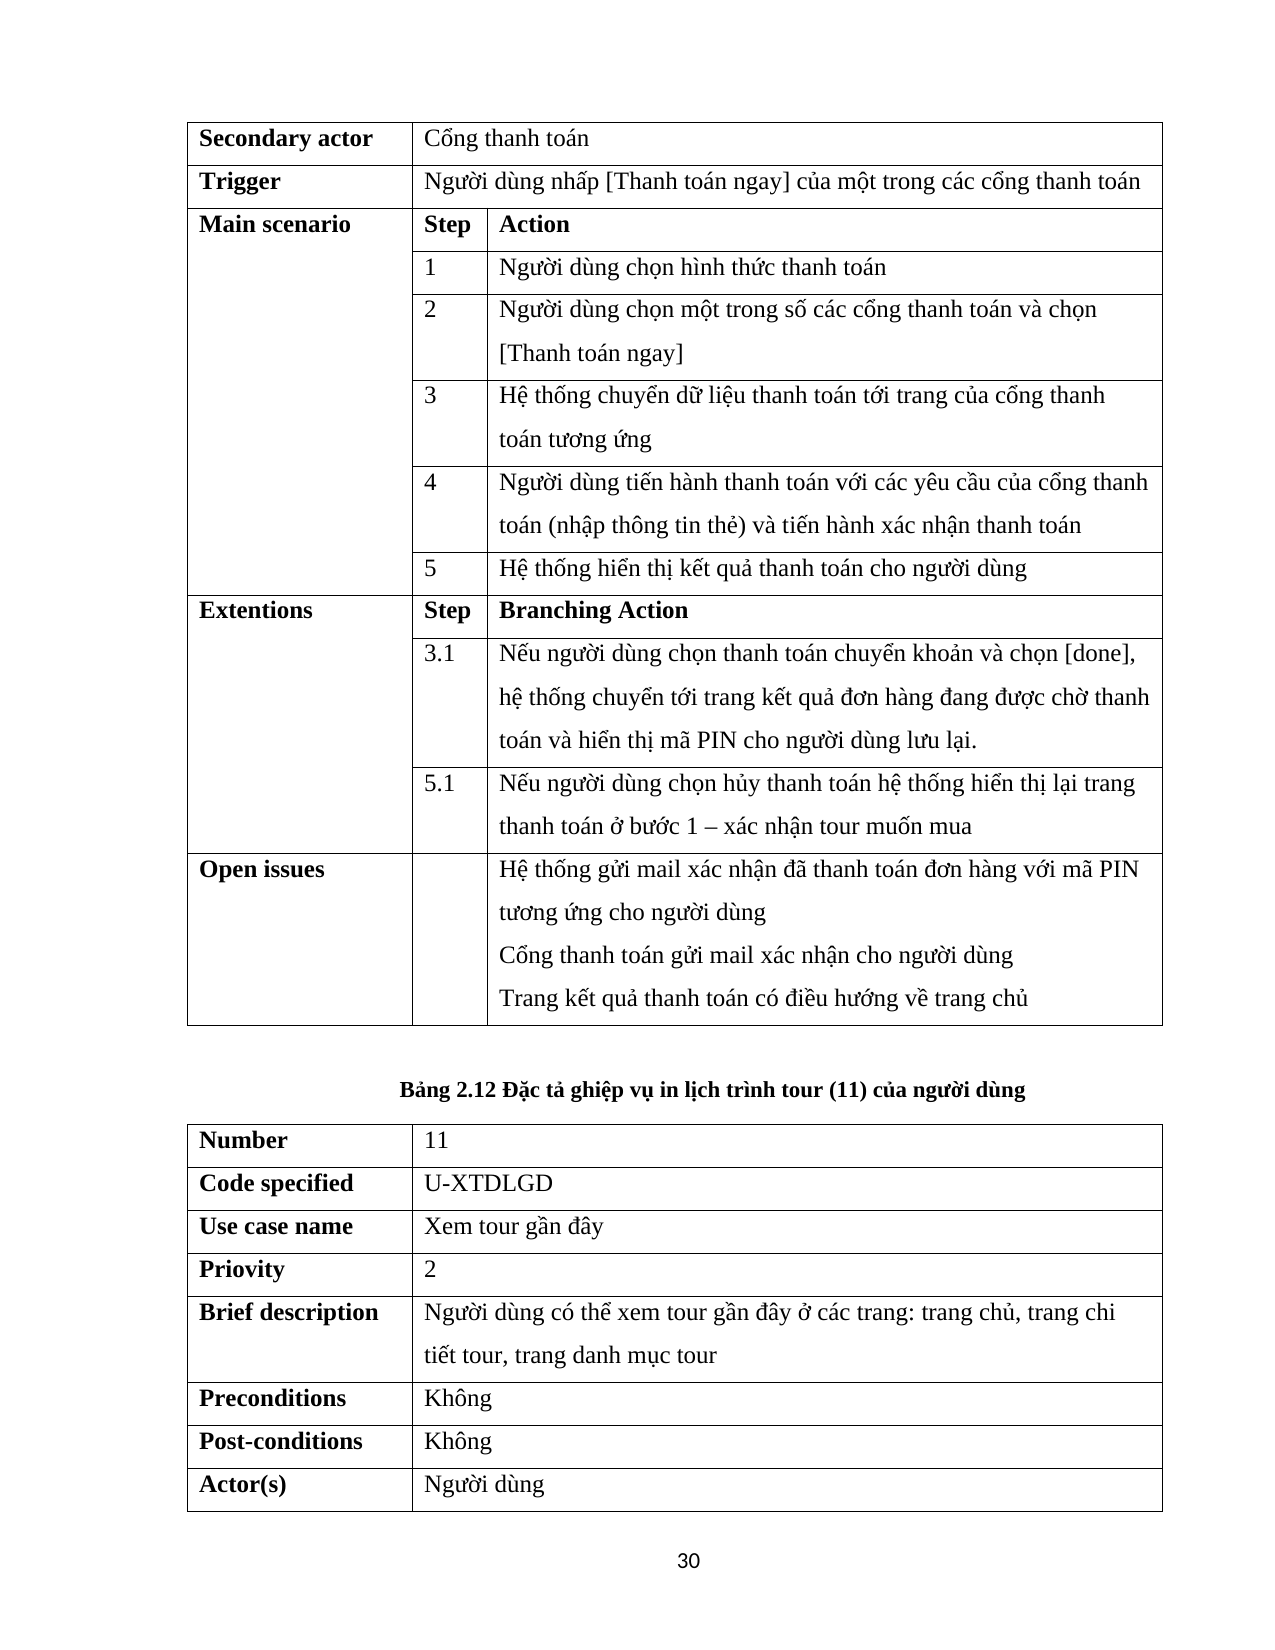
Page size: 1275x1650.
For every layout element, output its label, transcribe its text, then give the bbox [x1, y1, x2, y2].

table_cell 5.1 [413, 768, 487, 853]
table_cell Branching Action [488, 596, 1162, 637]
table_cell Cổng thanh toán [413, 123, 1162, 165]
table_cell Không [413, 1383, 1162, 1425]
table_cell 2 [413, 295, 487, 379]
table_cell U-XTDLGD [413, 1168, 1162, 1210]
table_cell Người dùng có thể xem tour gần đây ở các trang: trang chủ, trang chi tiết tour, trang danh mục tour [413, 1297, 1162, 1382]
table_header Number [188, 1125, 412, 1167]
table_cell Hệ thống hiển thị kết quả thanh toán cho người dùng [488, 553, 1162, 594]
table_cell Preconditions [188, 1383, 412, 1425]
table_cell Nếu người dùng chọn hủy thanh toán hệ thống hiển thị lại trang thanh toán ở bước 1 – xác nhận tour muốn mua [488, 768, 1162, 853]
table_cell Actor(s) [188, 1469, 412, 1511]
table_cell Priovity [188, 1254, 412, 1296]
table_cell Người dùng tiến hành thanh toán với các yêu cầu của cổng thanh toán (nhập thông tin thẻ) và tiến hành xác nhận thanh toán [488, 467, 1162, 552]
table_cell Brief description [188, 1297, 412, 1382]
table_cell 3.1 [413, 639, 487, 767]
table_cell Không [413, 1426, 1162, 1468]
table_cell [413, 854, 487, 1025]
table_cell Post-conditions [188, 1426, 412, 1468]
table_cell Step [413, 209, 487, 251]
table_cell 4 [413, 467, 487, 552]
table_cell Trigger [188, 166, 412, 208]
table_cell Xem tour gần đây [413, 1211, 1162, 1253]
table_cell Action [488, 209, 1162, 251]
table_cell Step [413, 596, 487, 637]
table_cell 5 [413, 553, 487, 594]
table_cell Nếu người dùng chọn thanh toán chuyển khoản và chọn [done], hệ thống chuyển tới trang kết quả đơn hàng đang được chờ thanh toán và hiển thị mã PIN cho người dùng lưu lại. [488, 639, 1162, 767]
table_cell Main scenario [188, 209, 412, 594]
table_cell Hệ thống gửi mail xác nhận đã thanh toán đơn hàng với mã PIN tương ứng cho người dùng Cổng thanh toán gửi mail xác nhận cho người dùng Trang kết quả thanh toán có điều hướng về trang chủ [488, 854, 1162, 1025]
subtitle Bảng 2.12 Đặc tả ghiệp vụ in lịch trình tour (11) của người dùng [262, 1076, 1162, 1103]
table_cell Open issues [188, 854, 412, 1025]
table_cell Người dùng chọn hình thức thanh toán [488, 252, 1162, 293]
table_cell Extentions [188, 596, 412, 853]
table_cell Người dùng chọn một trong số các cổng thanh toán và chọn [Thanh toán ngay] [488, 295, 1162, 379]
table_cell 2 [413, 1254, 1162, 1296]
table_cell 1 [413, 252, 487, 293]
table_cell Use case name [188, 1211, 412, 1253]
table_cell Người dùng [413, 1469, 1162, 1511]
table_cell Người dùng nhấp [Thanh toán ngay] của một trong các cổng thanh toán [413, 166, 1162, 208]
table_cell Secondary actor [188, 123, 412, 165]
table_header 11 [413, 1125, 1162, 1167]
table_cell Hệ thống chuyển dữ liệu thanh toán tới trang của cổng thanh toán tương ứng [488, 381, 1162, 466]
table_cell 3 [413, 381, 487, 466]
table_cell Code specified [188, 1168, 412, 1210]
